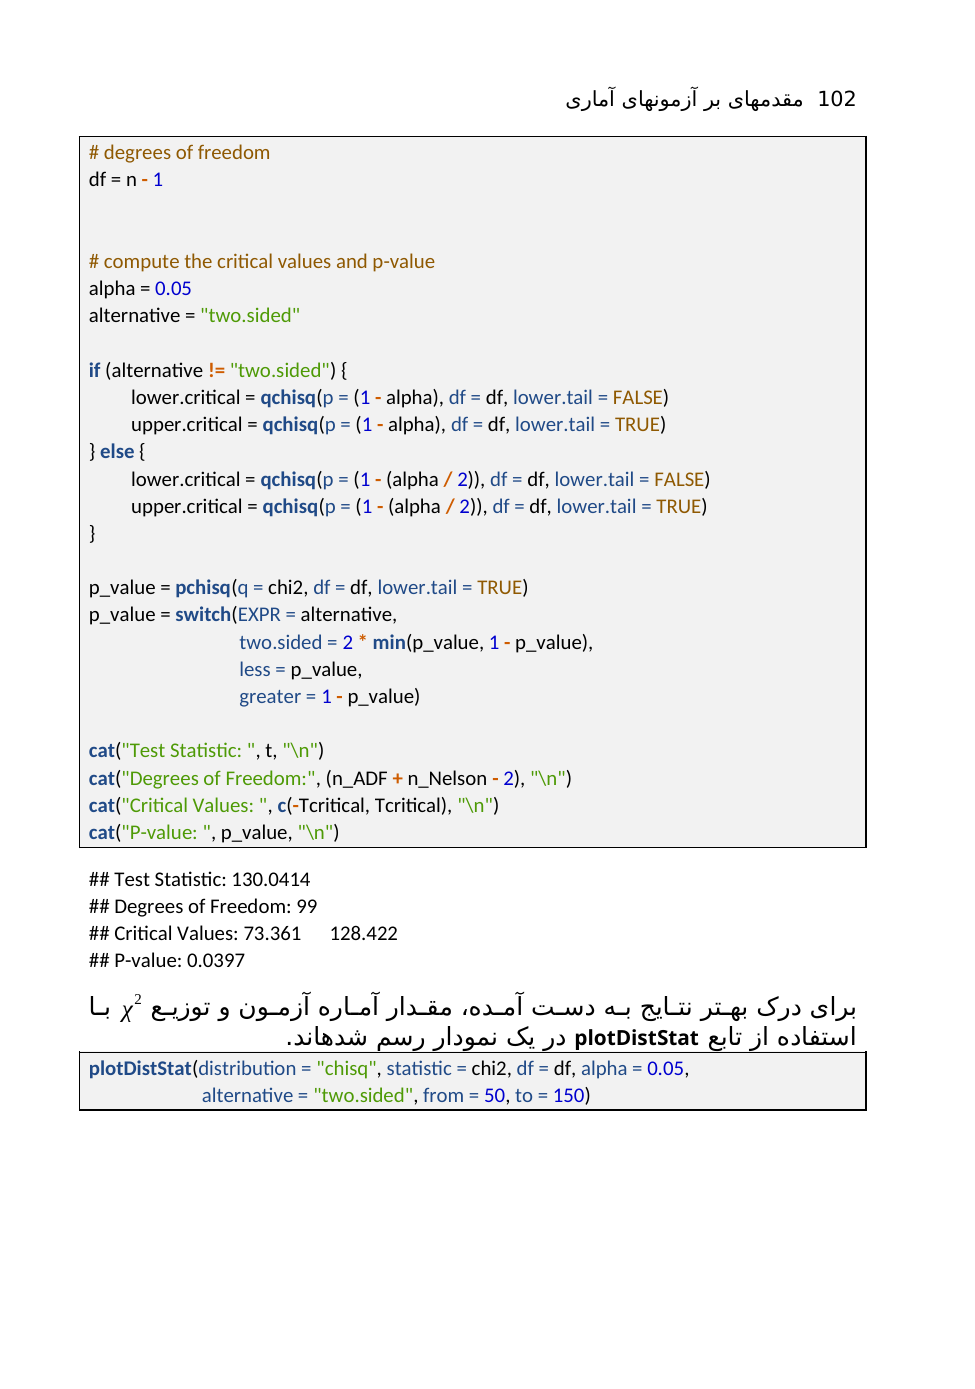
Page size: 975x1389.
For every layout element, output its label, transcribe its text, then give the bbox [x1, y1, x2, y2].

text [80, 137, 865, 847]
text برای درک بهتر نتایج به دست آمده، مقدار آماره آزمون و توزیع با استفاده از تابع plotDistStat در یک نمودار رسم شده‏اند. [89, 991, 857, 1051]
text ## Test Statistic: 130.0414 ## Degrees of Freedom: 99 ## Critical Values: 73.361 128.422 ## P-value: 0.0397 [89, 867, 857, 973]
text plotDistStat(distribution = "chisq", statistic = chi2, df = df, alpha = 0.05, alternative = "two.sided", from = 50, to = 150) [80, 1053, 865, 1109]
